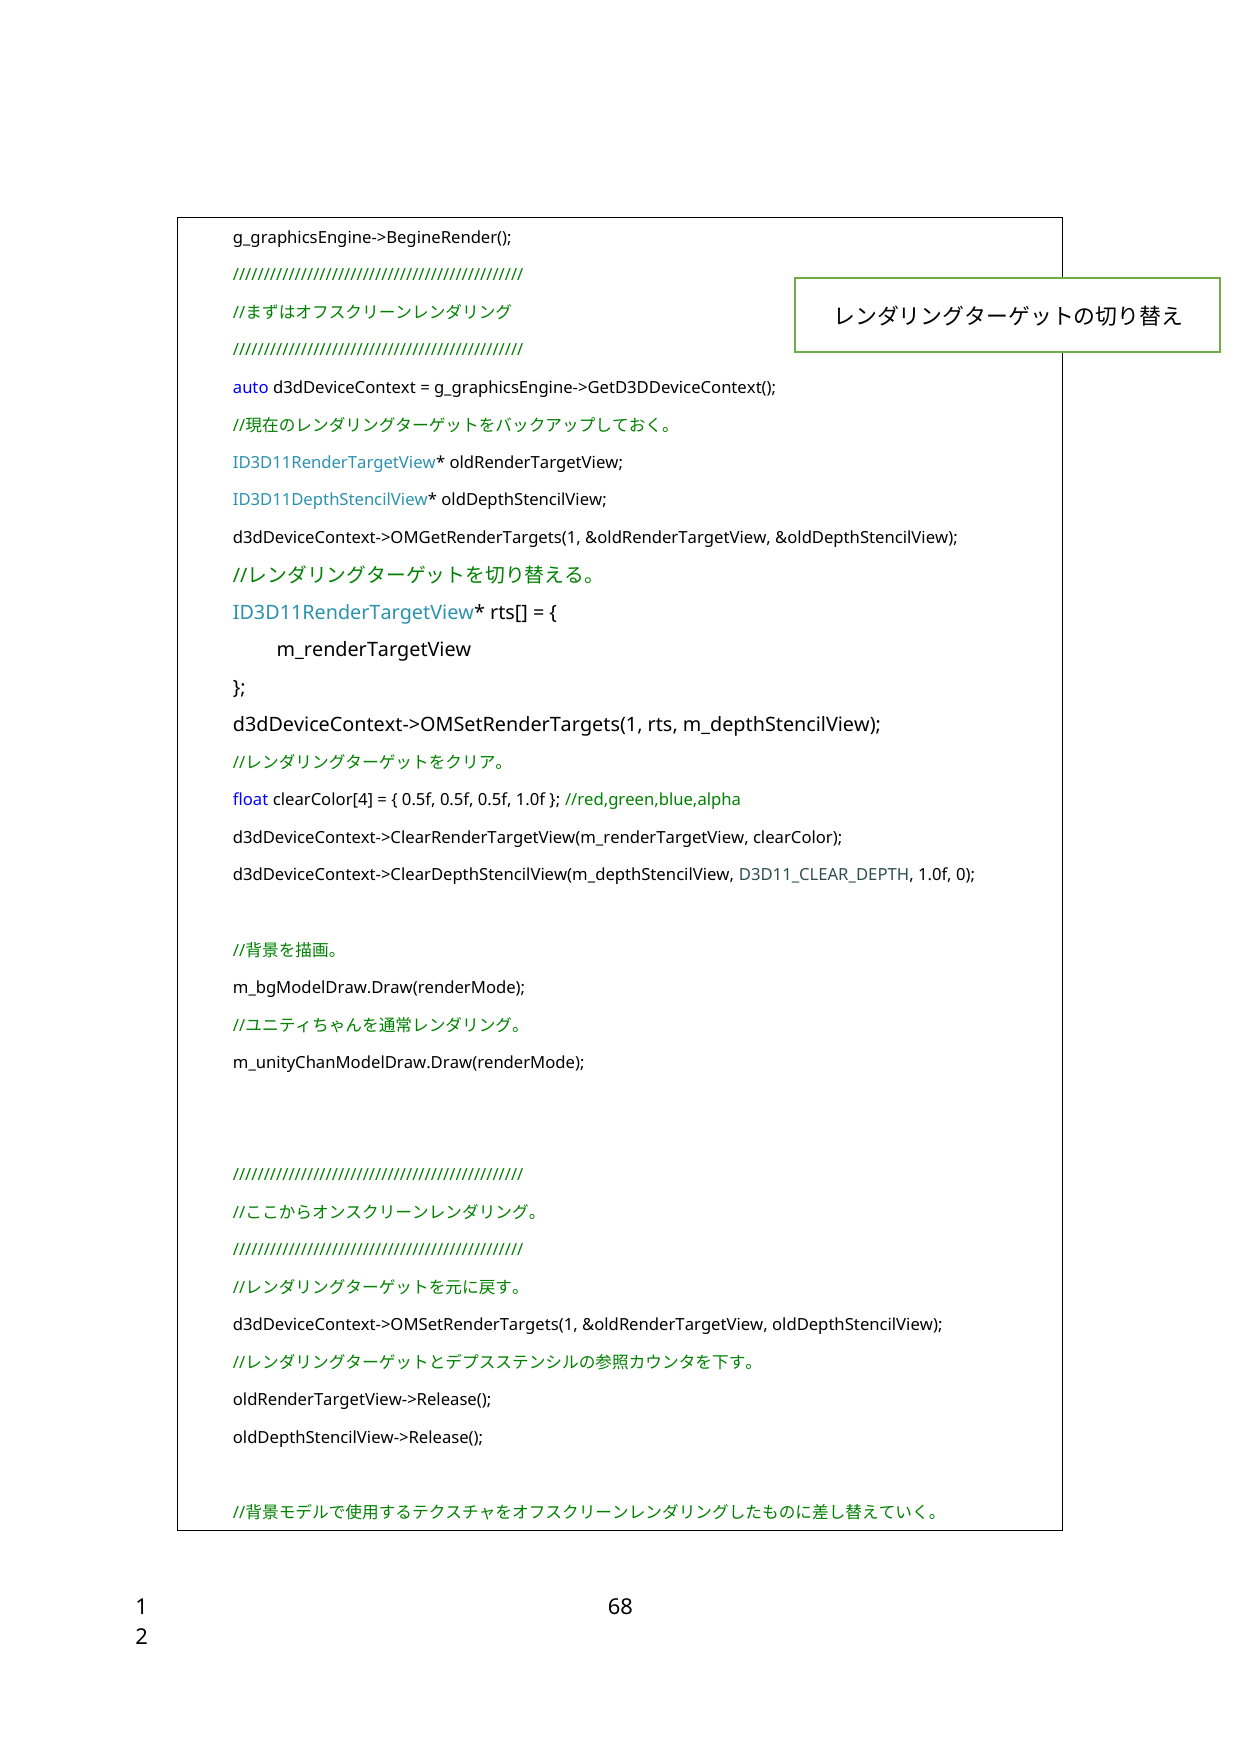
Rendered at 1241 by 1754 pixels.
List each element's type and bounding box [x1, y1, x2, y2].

table_header [178, 218, 1062, 1530]
